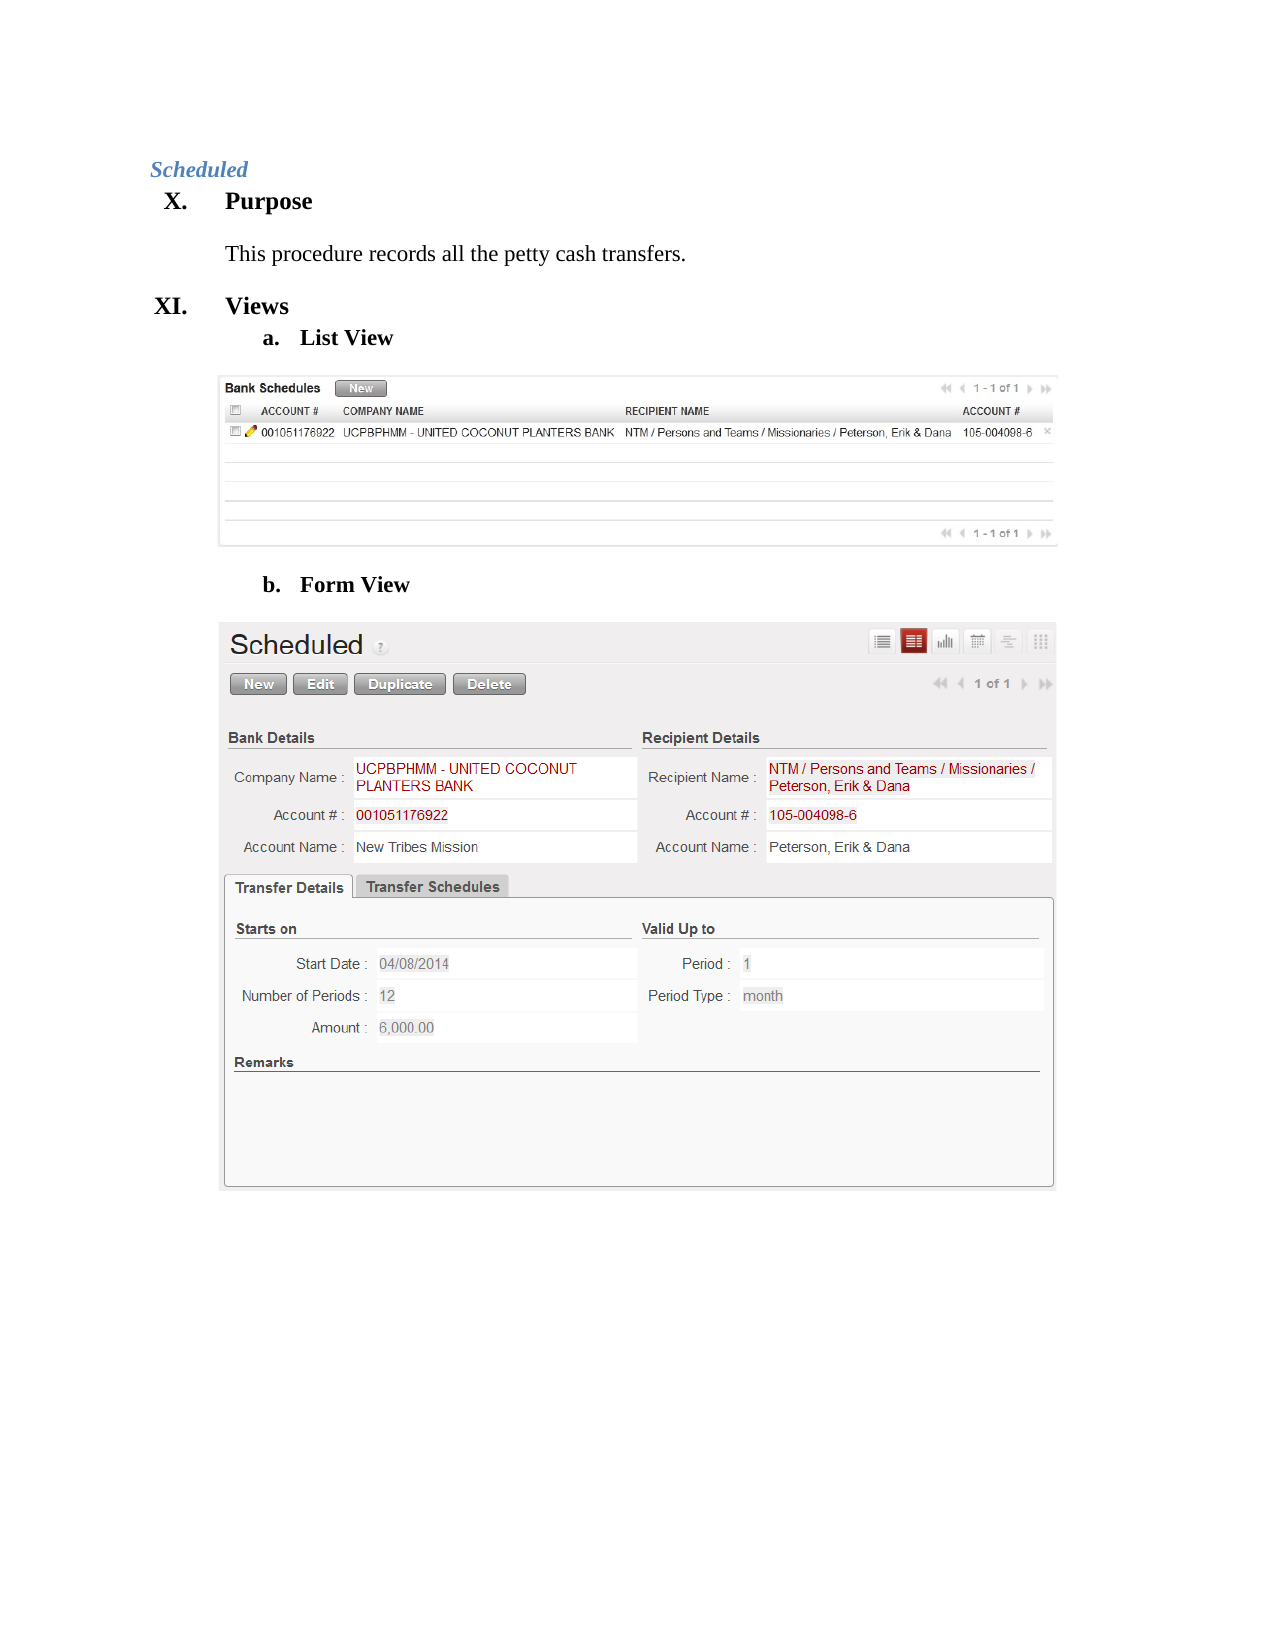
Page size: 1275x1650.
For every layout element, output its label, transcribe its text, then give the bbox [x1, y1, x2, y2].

picture [217, 375, 1058, 547]
list Purpose [187, 186, 1125, 215]
picture [218, 622, 1057, 1191]
text This procedure records all the petty cash transfers. [225, 240, 1125, 267]
list Form View [262, 571, 1125, 598]
list List View [262, 324, 1125, 351]
list Views [187, 291, 1125, 320]
subtitle Scheduled [150, 156, 1125, 183]
